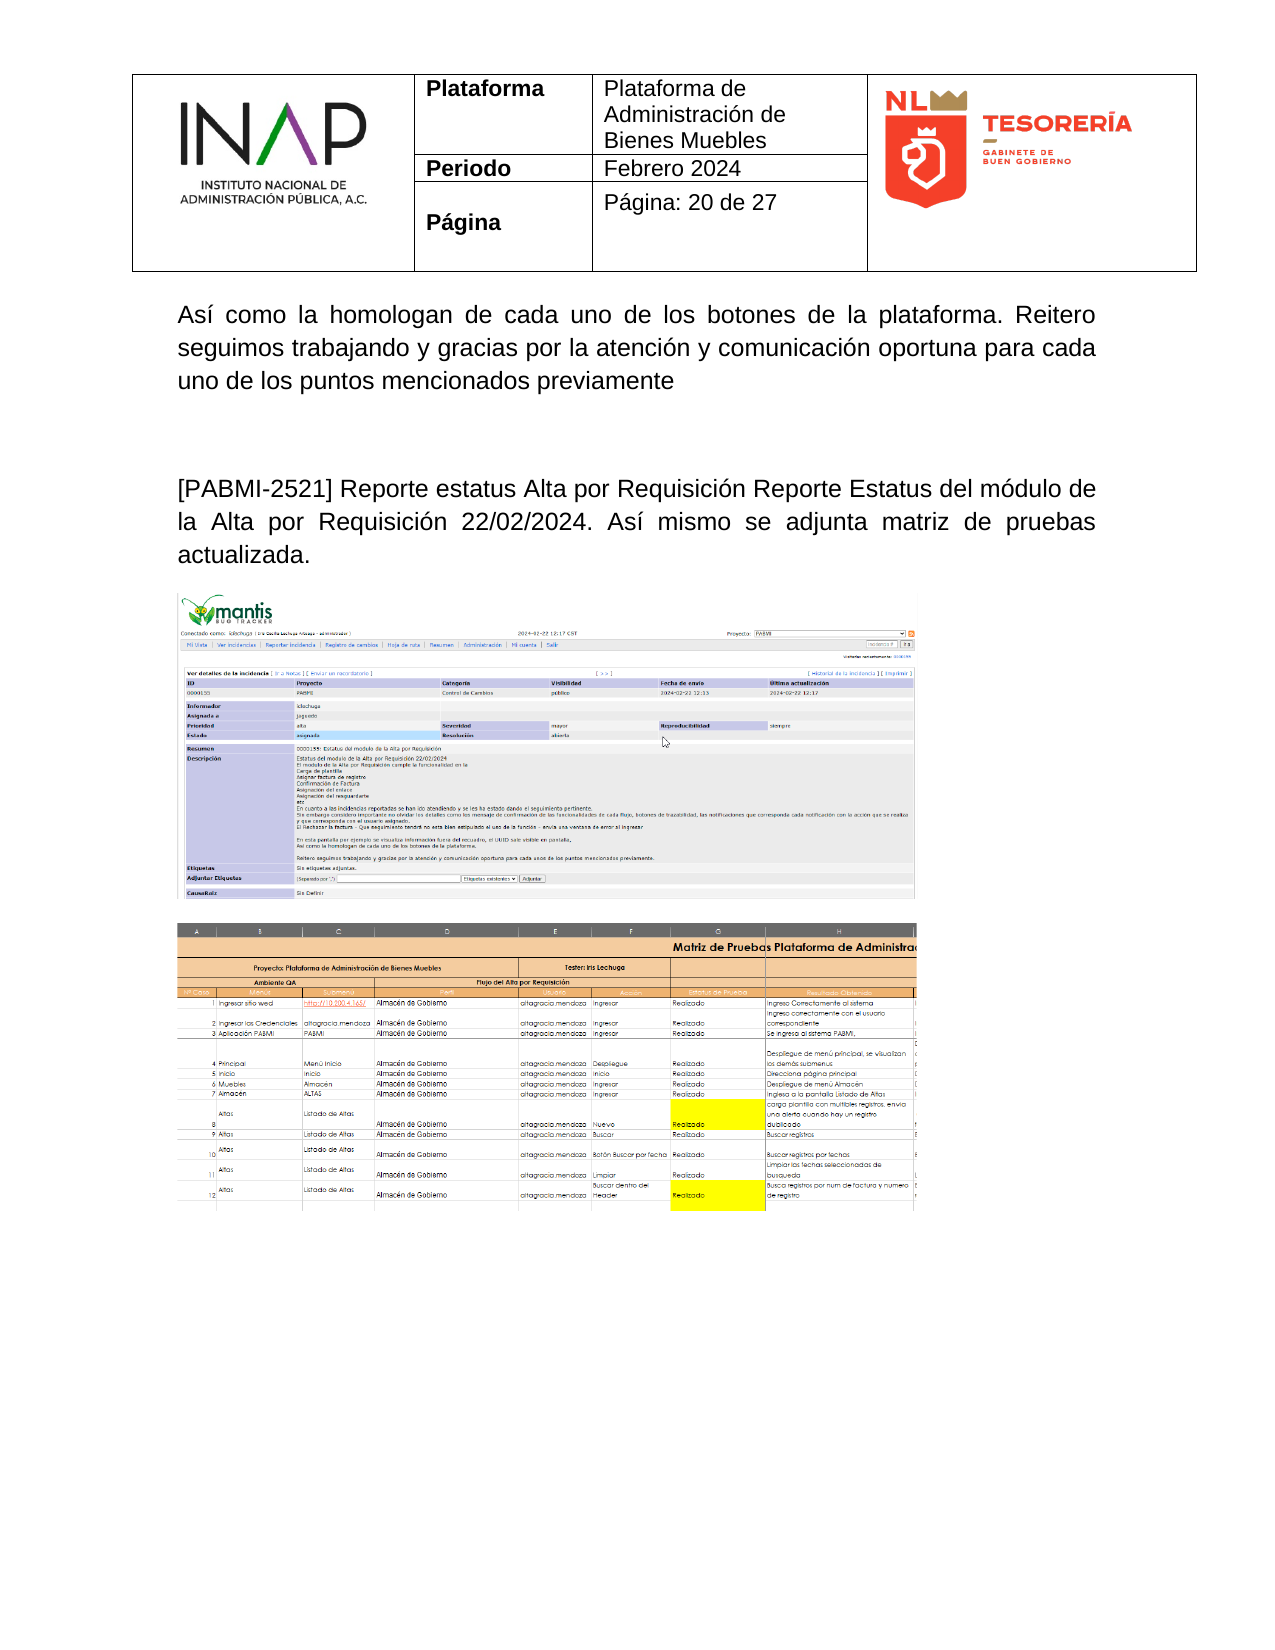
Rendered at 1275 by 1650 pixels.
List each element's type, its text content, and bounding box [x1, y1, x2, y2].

picture [878, 89, 1135, 208]
text Así como la homologan de cada uno de los botones de la plataforma. Reitero seguimos trabajando y gracias por la atención y comunicación oportuna para cada uno de los puntos mencionados previamente [177, 300, 1098, 395]
text [PABMI-2521] Reporte estatus Alta por Requisición Reporte Estatus del módulo de la Alta por Requisición 22/02/2024. Así mismo se adjunta matriz de pruebas actualizada. [177, 474, 1098, 568]
picture [177, 923, 917, 1211]
picture [143, 86, 400, 221]
picture [177, 593, 918, 899]
